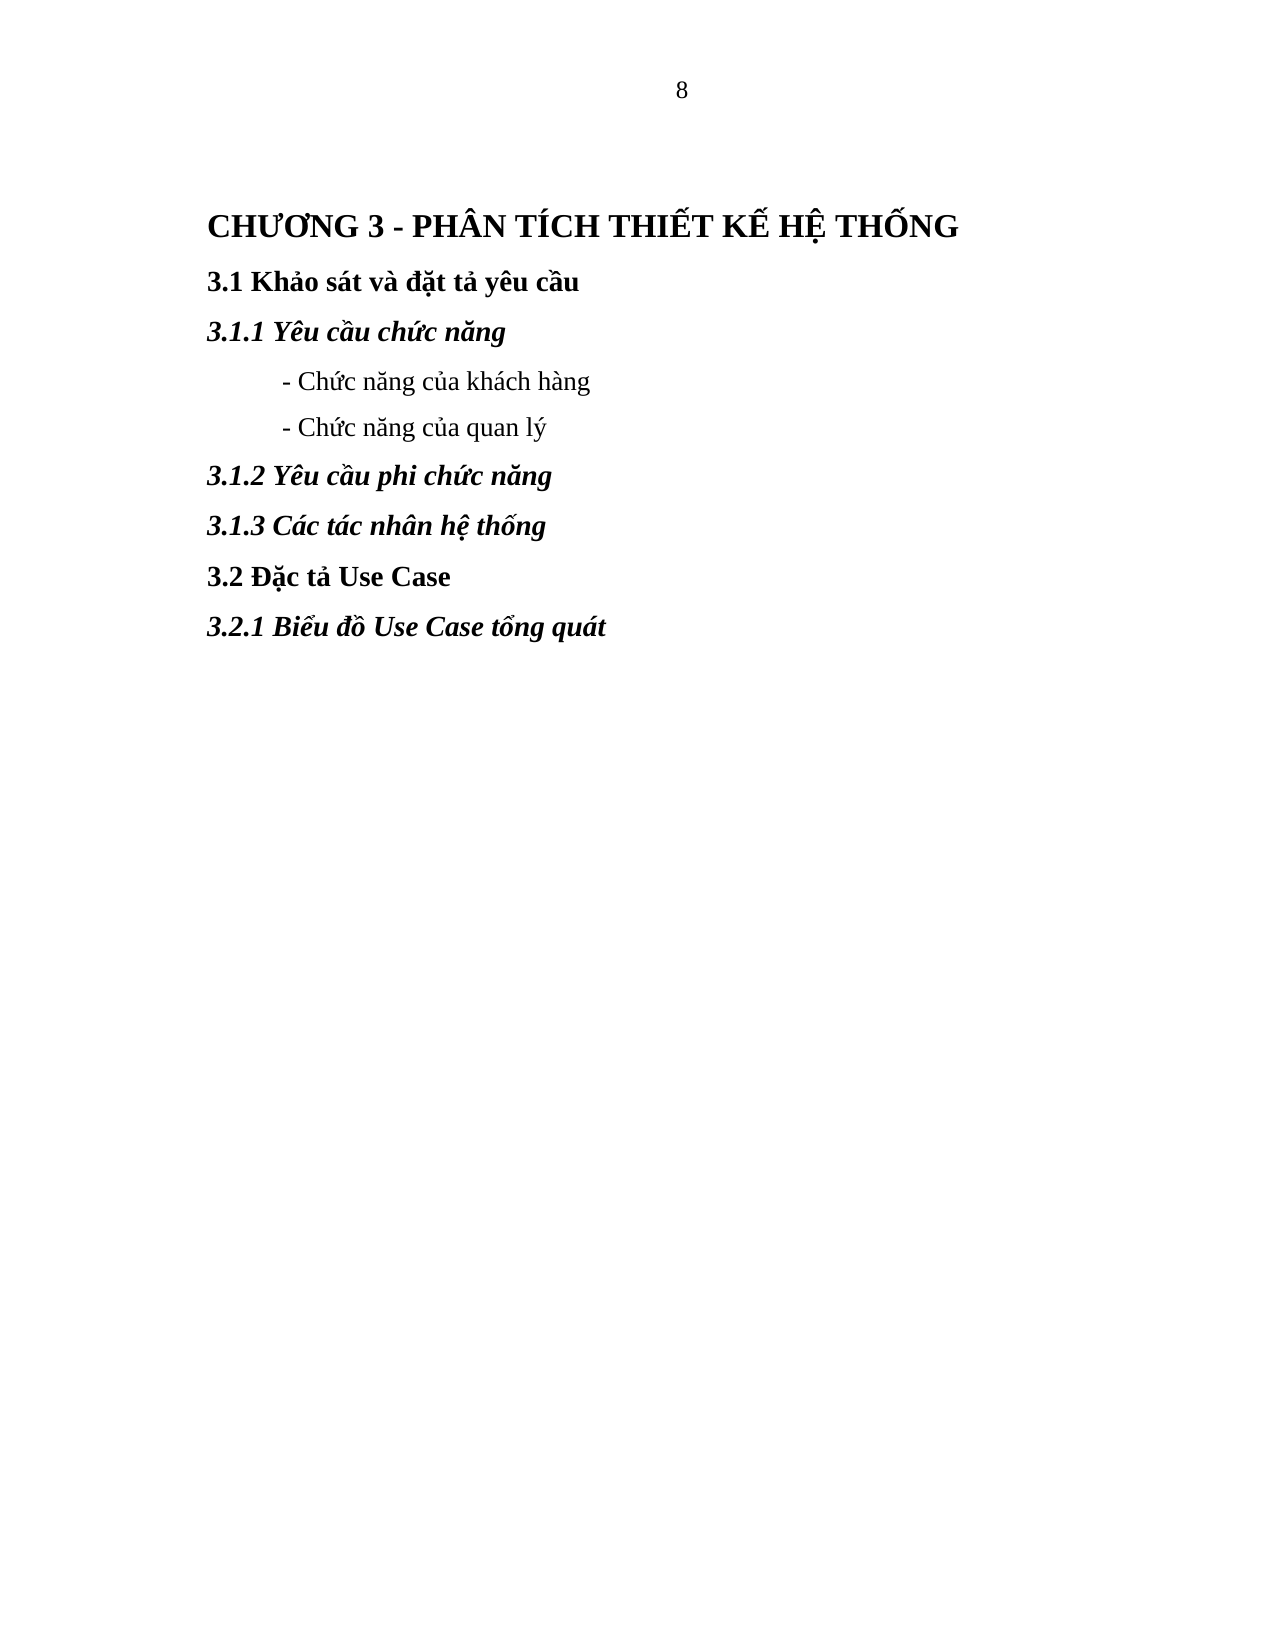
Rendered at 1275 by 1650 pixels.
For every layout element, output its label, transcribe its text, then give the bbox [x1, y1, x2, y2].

text 3.1.2 Yêu cầu phi chức năng [207, 458, 1157, 492]
text 3.1.1 Yêu cầu chức năng [207, 314, 1157, 348]
text 3.2 Đặc tả Use Case [207, 559, 1157, 592]
text CHƯƠNG 3 - PHÂN TÍCH THIẾT KẾ HỆ THỐNG [207, 207, 1157, 245]
text 3.1 Khảo sát và đặt tả yêu cầu [207, 264, 1157, 298]
text - Chức năng của khách hàng [207, 365, 1157, 396]
text - Chức năng của quan lý [207, 412, 1157, 443]
text 3.1.3 Các tác nhân hệ thống [207, 508, 1157, 542]
text 3.2.1 Biểu đồ Use Case tổng quát [207, 609, 1157, 643]
